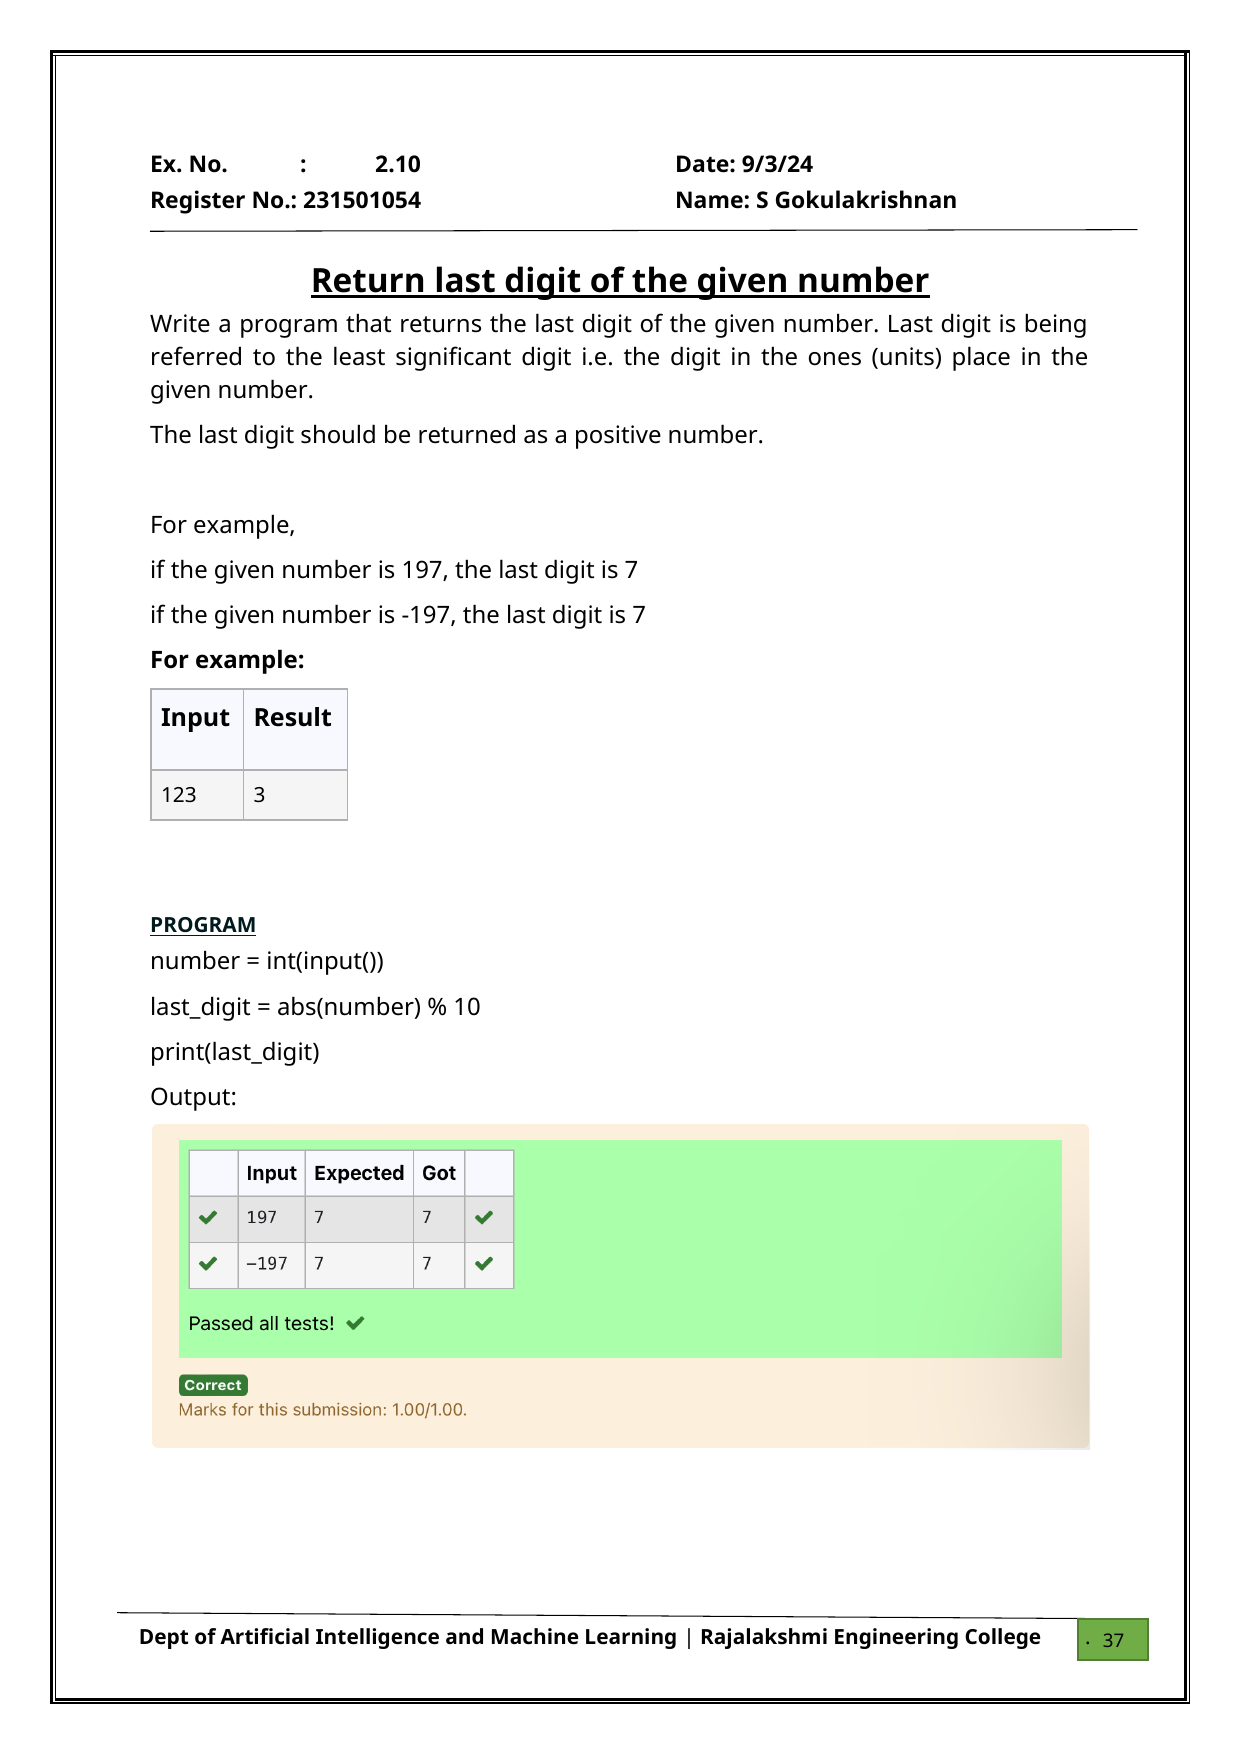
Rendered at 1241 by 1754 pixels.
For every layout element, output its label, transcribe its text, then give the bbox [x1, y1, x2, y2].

text The last digit should be returned as a positive number. [150, 418, 1090, 450]
text For example, [150, 508, 1090, 540]
text Return last digit of the given number [150, 257, 1090, 302]
text Write a program that returns the last digit of the given number. Last digit is being referred to the least significant digit i.e. the digit in the ones (units) place in the given number. [150, 307, 1090, 405]
picture [150, 1124, 1091, 1450]
text number = int(input()) [150, 944, 1090, 977]
text PROGRAM [150, 911, 1090, 939]
text Output: [150, 1079, 1090, 1112]
text if the given number is 197, the last digit is 7 [150, 553, 1090, 586]
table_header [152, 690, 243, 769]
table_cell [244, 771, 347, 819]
text if the given number is -197, the last digit is 7 [150, 598, 1090, 631]
text last_digit = abs(number) % 10 [150, 989, 1090, 1022]
text Ex. No. : 2.10 Date: 9/3/24 [150, 148, 1090, 179]
text Register No.: 231501054 Name: S Gokulakrishnan [150, 184, 1090, 215]
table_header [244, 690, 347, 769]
text For example: [150, 643, 1090, 676]
text print(last_digit) [150, 1034, 1090, 1067]
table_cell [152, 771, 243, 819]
